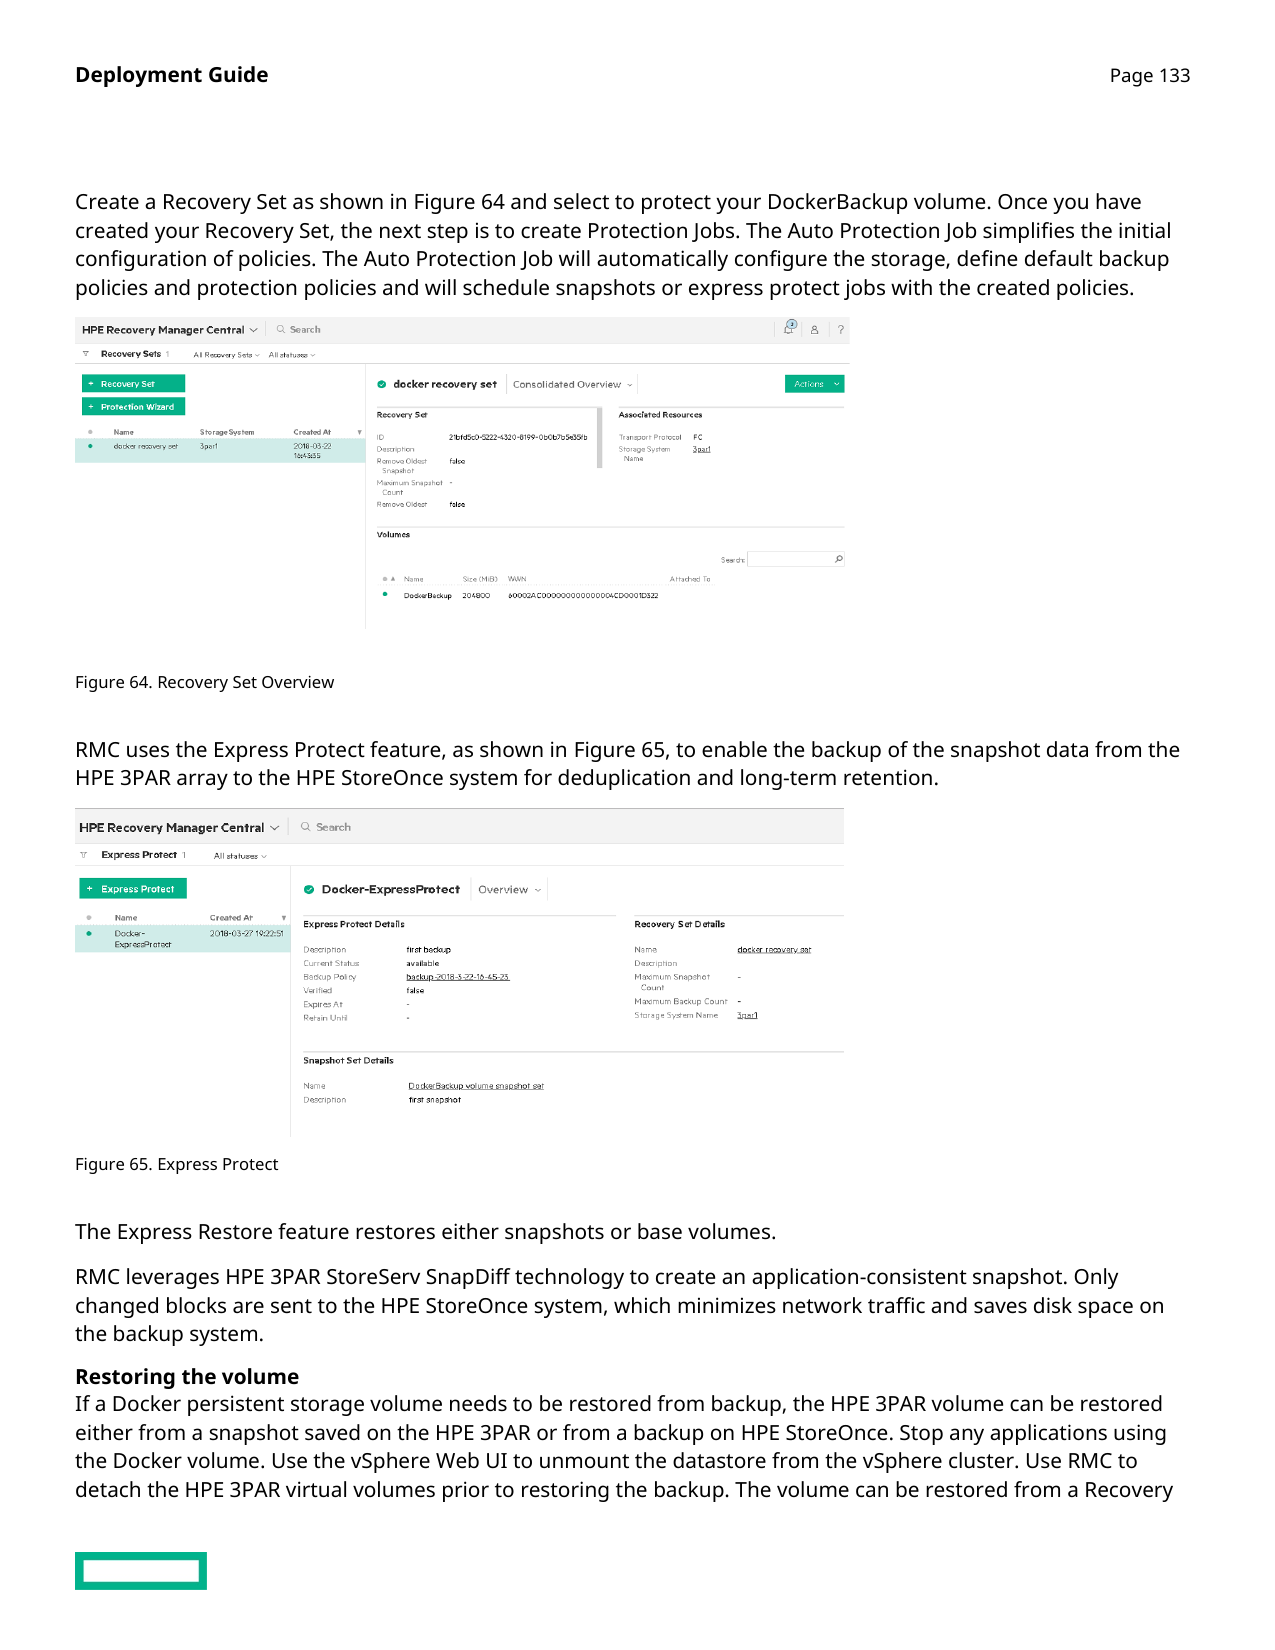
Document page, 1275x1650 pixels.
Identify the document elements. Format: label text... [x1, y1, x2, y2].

picture [75, 1552, 207, 1590]
text Figure 64. Recovery Set Overview [75, 670, 1200, 693]
picture [75, 808, 844, 1137]
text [75, 1389, 1200, 1503]
text RMC leverages HPE 3PAR StoreServ SnapDiff technology to create an application-consistent snapshot. Only changed blocks are sent to the HPE StoreOnce system, which minimizes network traffic and saves disk space on the backup system. [75, 1262, 1200, 1348]
text Create a Recovery Set as shown in Figure 64 and select to protect your DockerBackup volume. Once you have created your Recovery Set, the next step is to create Protection Jobs. The Auto Protection Job simplifies the initial configuration of policies. The Auto Protection Job will automatically configure the storage, define default backup policies and protection policies and will schedule snapshots or express protect jobs with the created policies. [75, 187, 1200, 301]
text The Express Restore feature restores either snapshots or base volumes. [75, 1217, 1200, 1246]
picture [75, 317, 850, 629]
subtitle Restoring the volume [75, 1364, 1200, 1389]
text Figure 65. Express Protect [75, 1153, 1200, 1176]
text RMC uses the Express Protect feature, as shown in Figure 65, to enable the backup of the snapshot data from the HPE 3PAR array to the HPE StoreOnce system for deduplication and long-term retention. [75, 735, 1200, 792]
